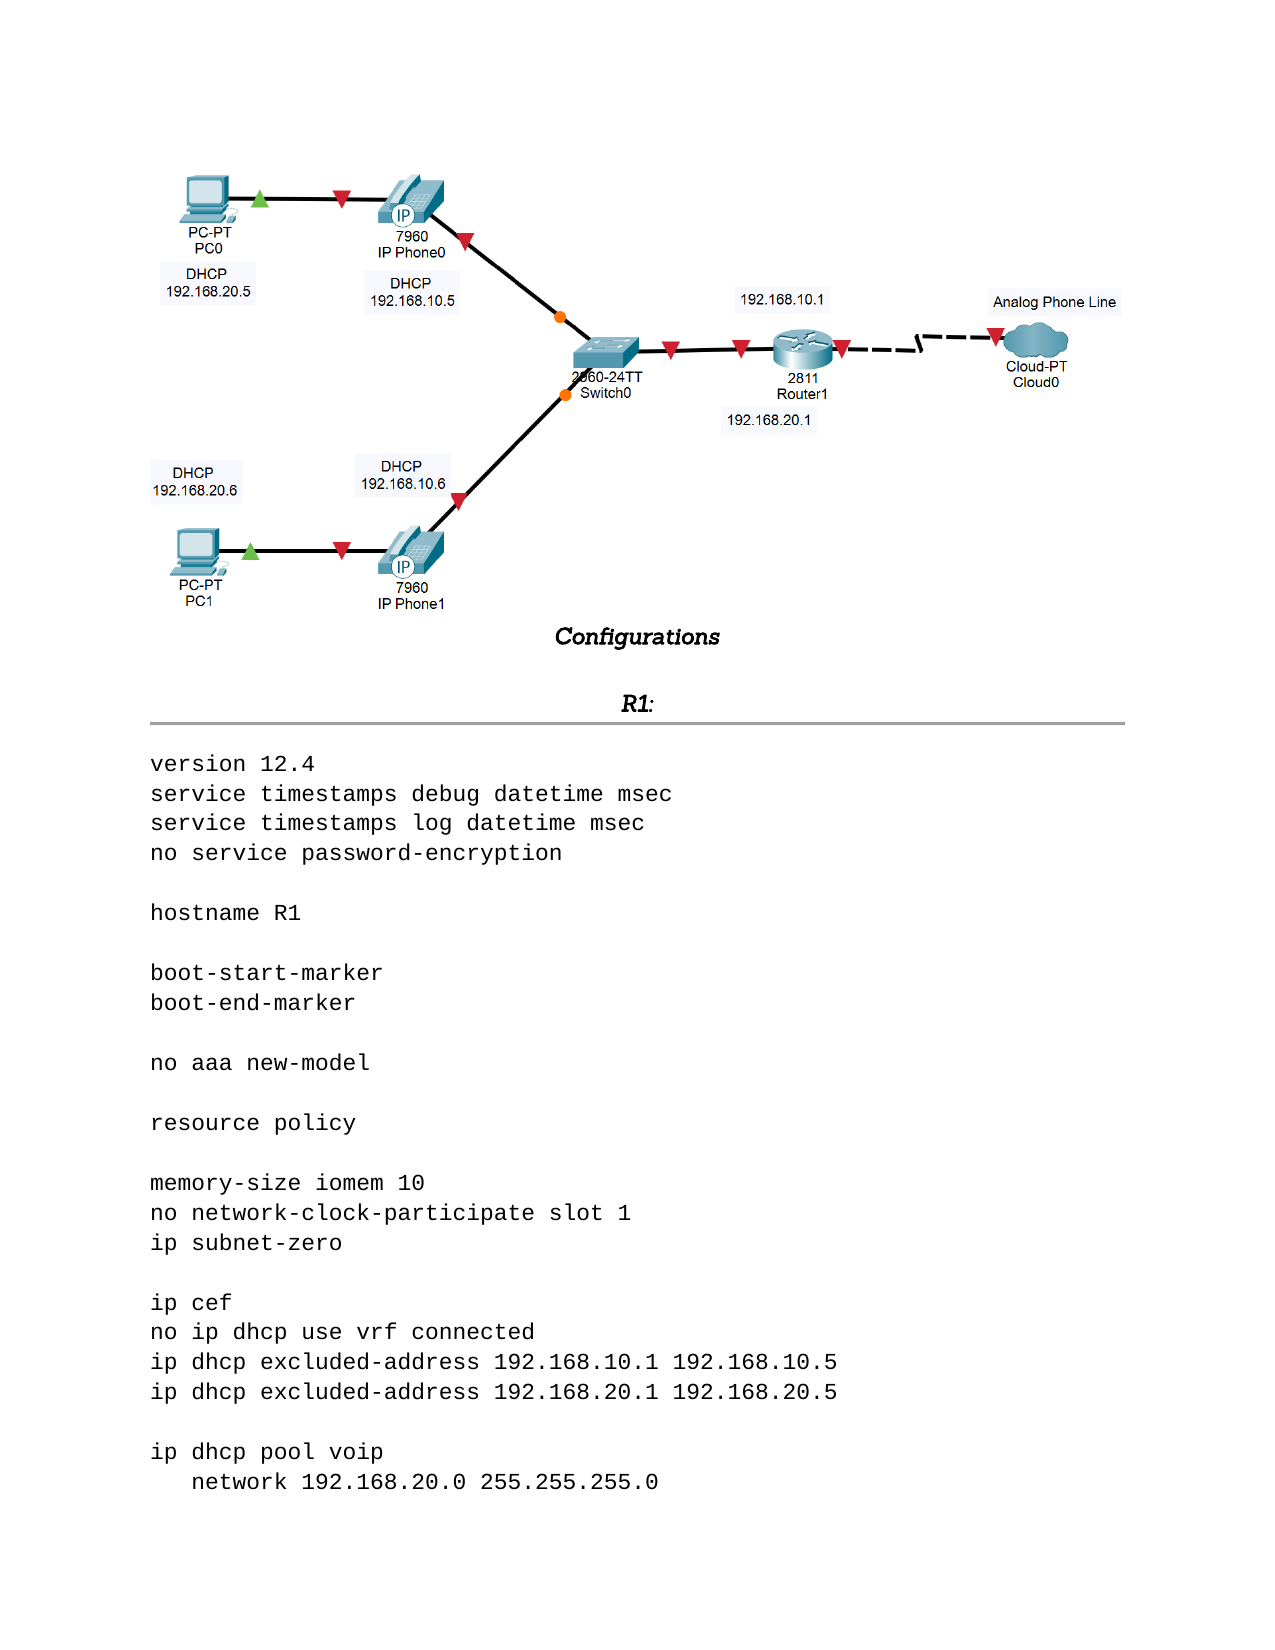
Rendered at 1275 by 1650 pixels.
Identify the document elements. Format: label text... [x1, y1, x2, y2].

text hostname R1 [150, 902, 1125, 927]
text ip cef [150, 1291, 1125, 1317]
text resource policy [150, 1111, 1125, 1137]
text network 192.168.20.0 255.255.255.0 [150, 1470, 1125, 1496]
text boot-end-marker [150, 991, 1125, 1017]
text ip subnet-zero [150, 1231, 1125, 1257]
text ip dhcp pool voip [150, 1440, 1125, 1466]
text R1: [150, 688, 1125, 718]
text no service password-encryption [150, 842, 1125, 867]
text boot-start-marker [150, 962, 1125, 987]
text no ip dhcp use vrf connected [150, 1321, 1125, 1347]
text service timestamps log datetime msec [150, 812, 1125, 838]
text Configurations [150, 617, 1125, 650]
text service timestamps debug datetime msec [150, 782, 1125, 808]
text memory-size iomem 10 [150, 1171, 1125, 1197]
text ip dhcp excluded-address 192.168.20.1 192.168.20.5 [150, 1380, 1125, 1406]
text ip dhcp excluded-address 192.168.10.1 192.168.10.5 [150, 1351, 1125, 1376]
text no aaa new-model [150, 1051, 1125, 1077]
text version 12.4 [150, 752, 1125, 778]
picture [150, 150, 1125, 617]
text no network-clock-participate slot 1 [150, 1201, 1125, 1227]
